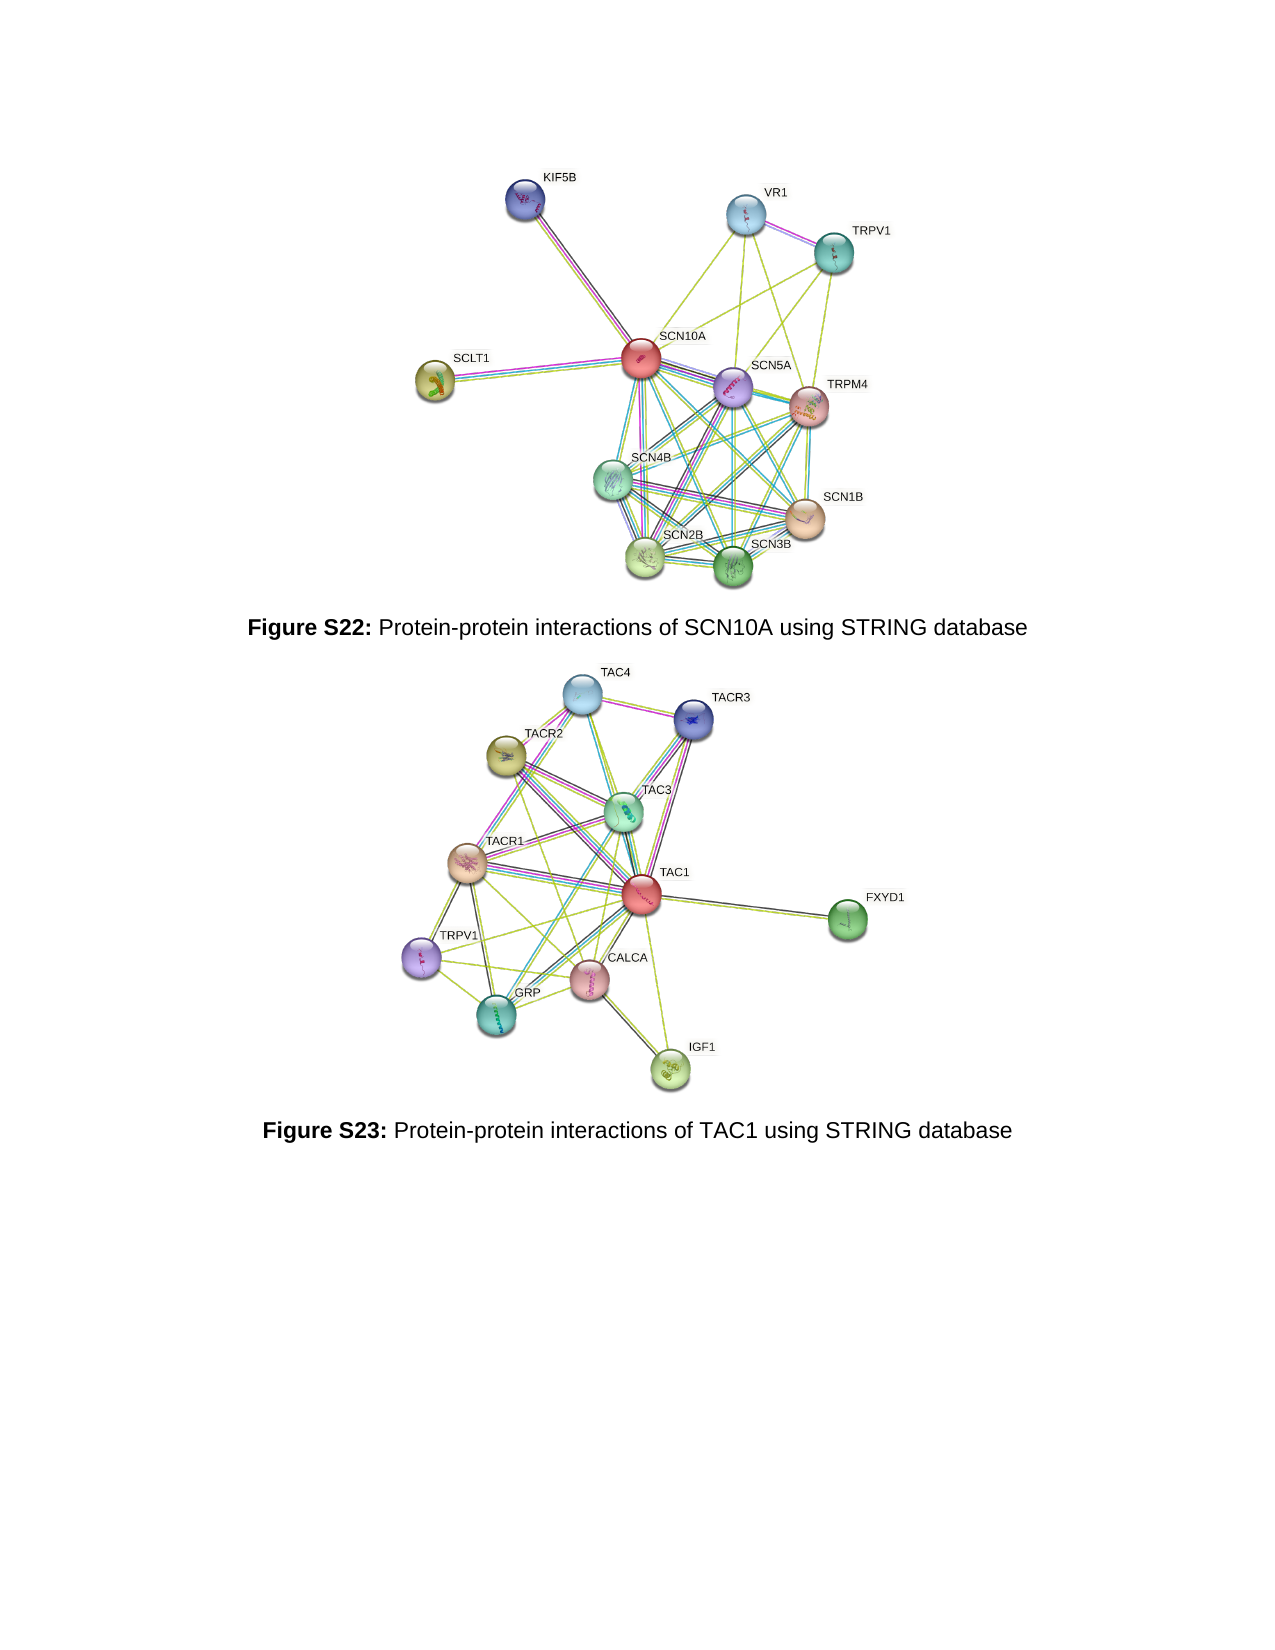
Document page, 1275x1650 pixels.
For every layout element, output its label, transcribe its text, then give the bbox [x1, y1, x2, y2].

picture [150, 644, 1125, 1114]
text Figure S22: Protein-protein interactions of SCN10A using STRING database [150, 614, 1125, 641]
picture [150, 150, 1125, 611]
text Figure S23: Protein-protein interactions of TAC1 using STRING database [150, 1117, 1125, 1143]
